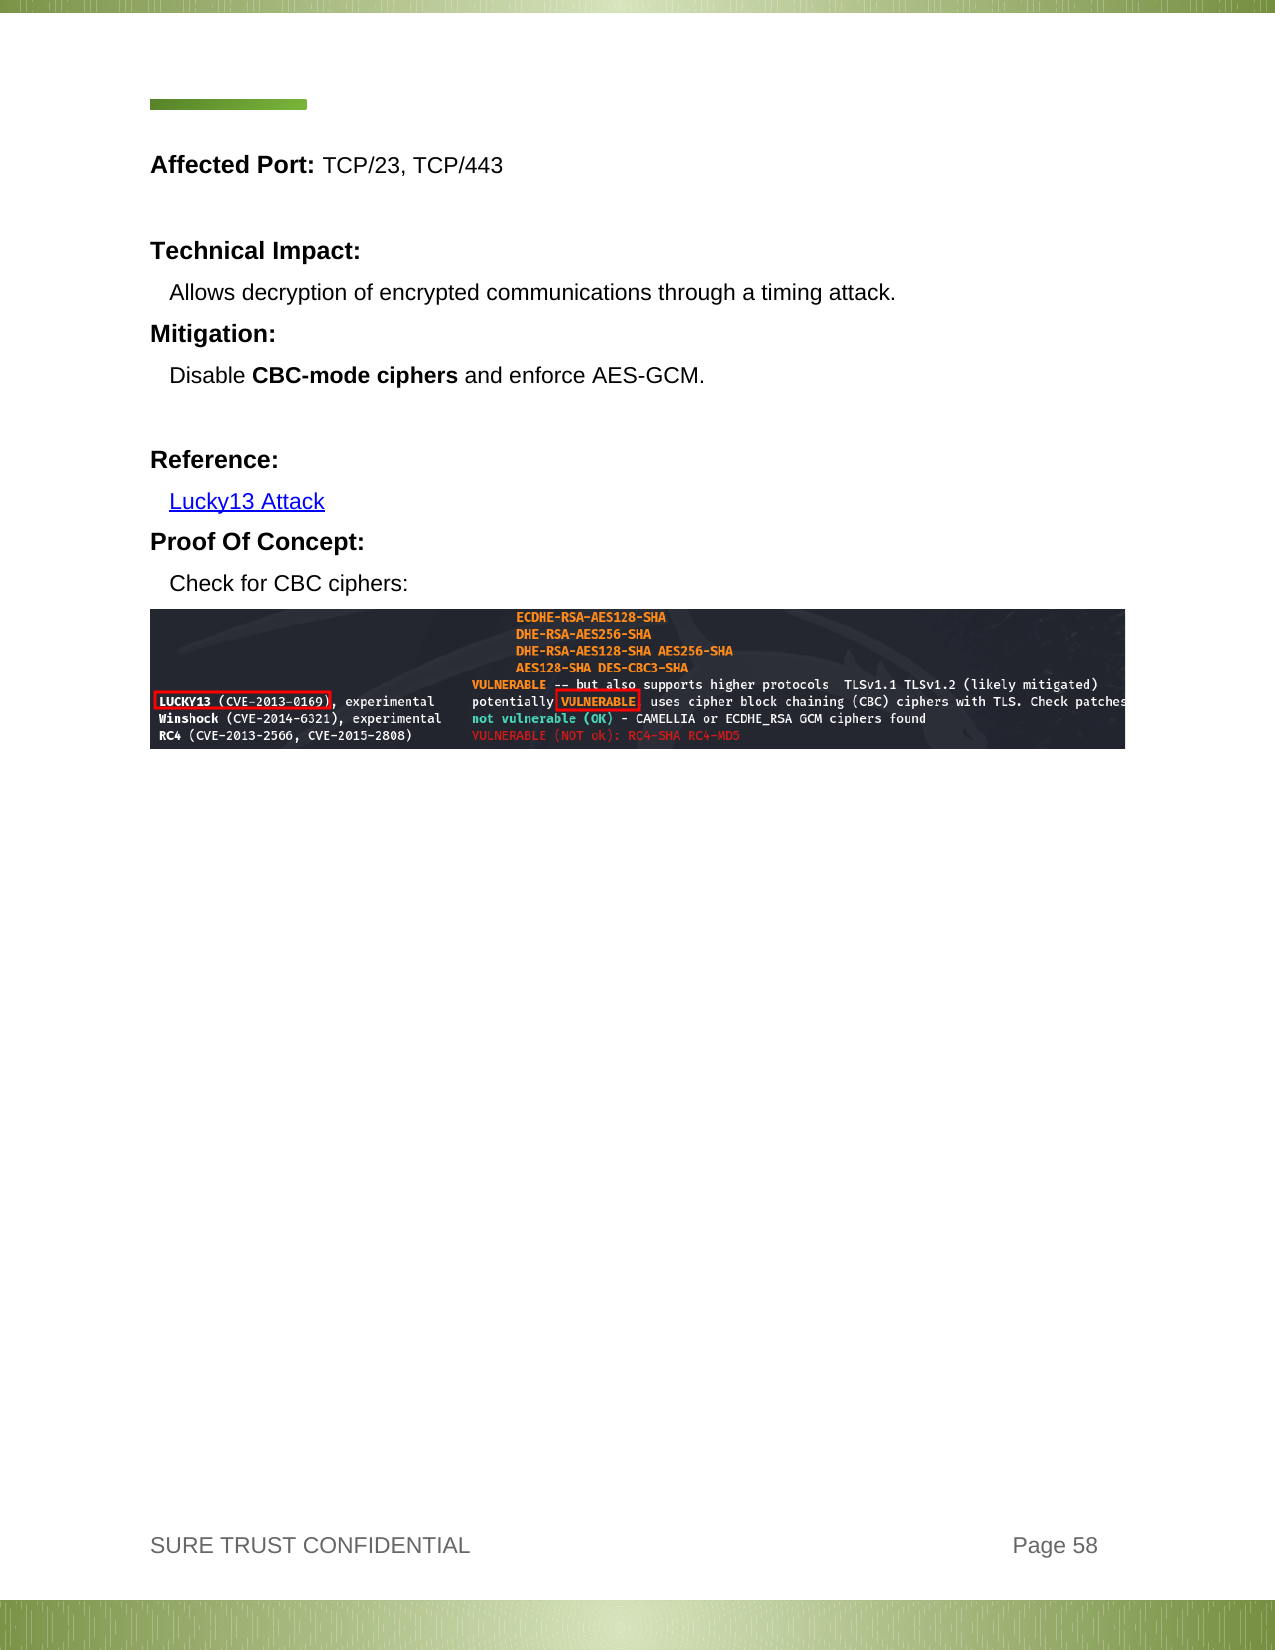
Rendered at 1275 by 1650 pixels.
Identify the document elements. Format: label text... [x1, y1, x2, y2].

text Disable CBC-mode ciphers and enforce AES-GCM. [150, 362, 1125, 388]
text Affected Port: TCP/23, TCP/443 [150, 150, 1125, 179]
text Proof Of Concept: [150, 527, 1125, 556]
text Lucky13 Attack [150, 488, 1125, 514]
text Mitigation: [150, 319, 1125, 348]
picture [150, 609, 1125, 749]
text Allows decryption of encrypted communications through a timing attack. [150, 279, 1125, 306]
text Reference: [150, 444, 1125, 473]
text Technical Impact: [150, 236, 1125, 265]
text Check for CBC ciphers: [150, 570, 1125, 597]
